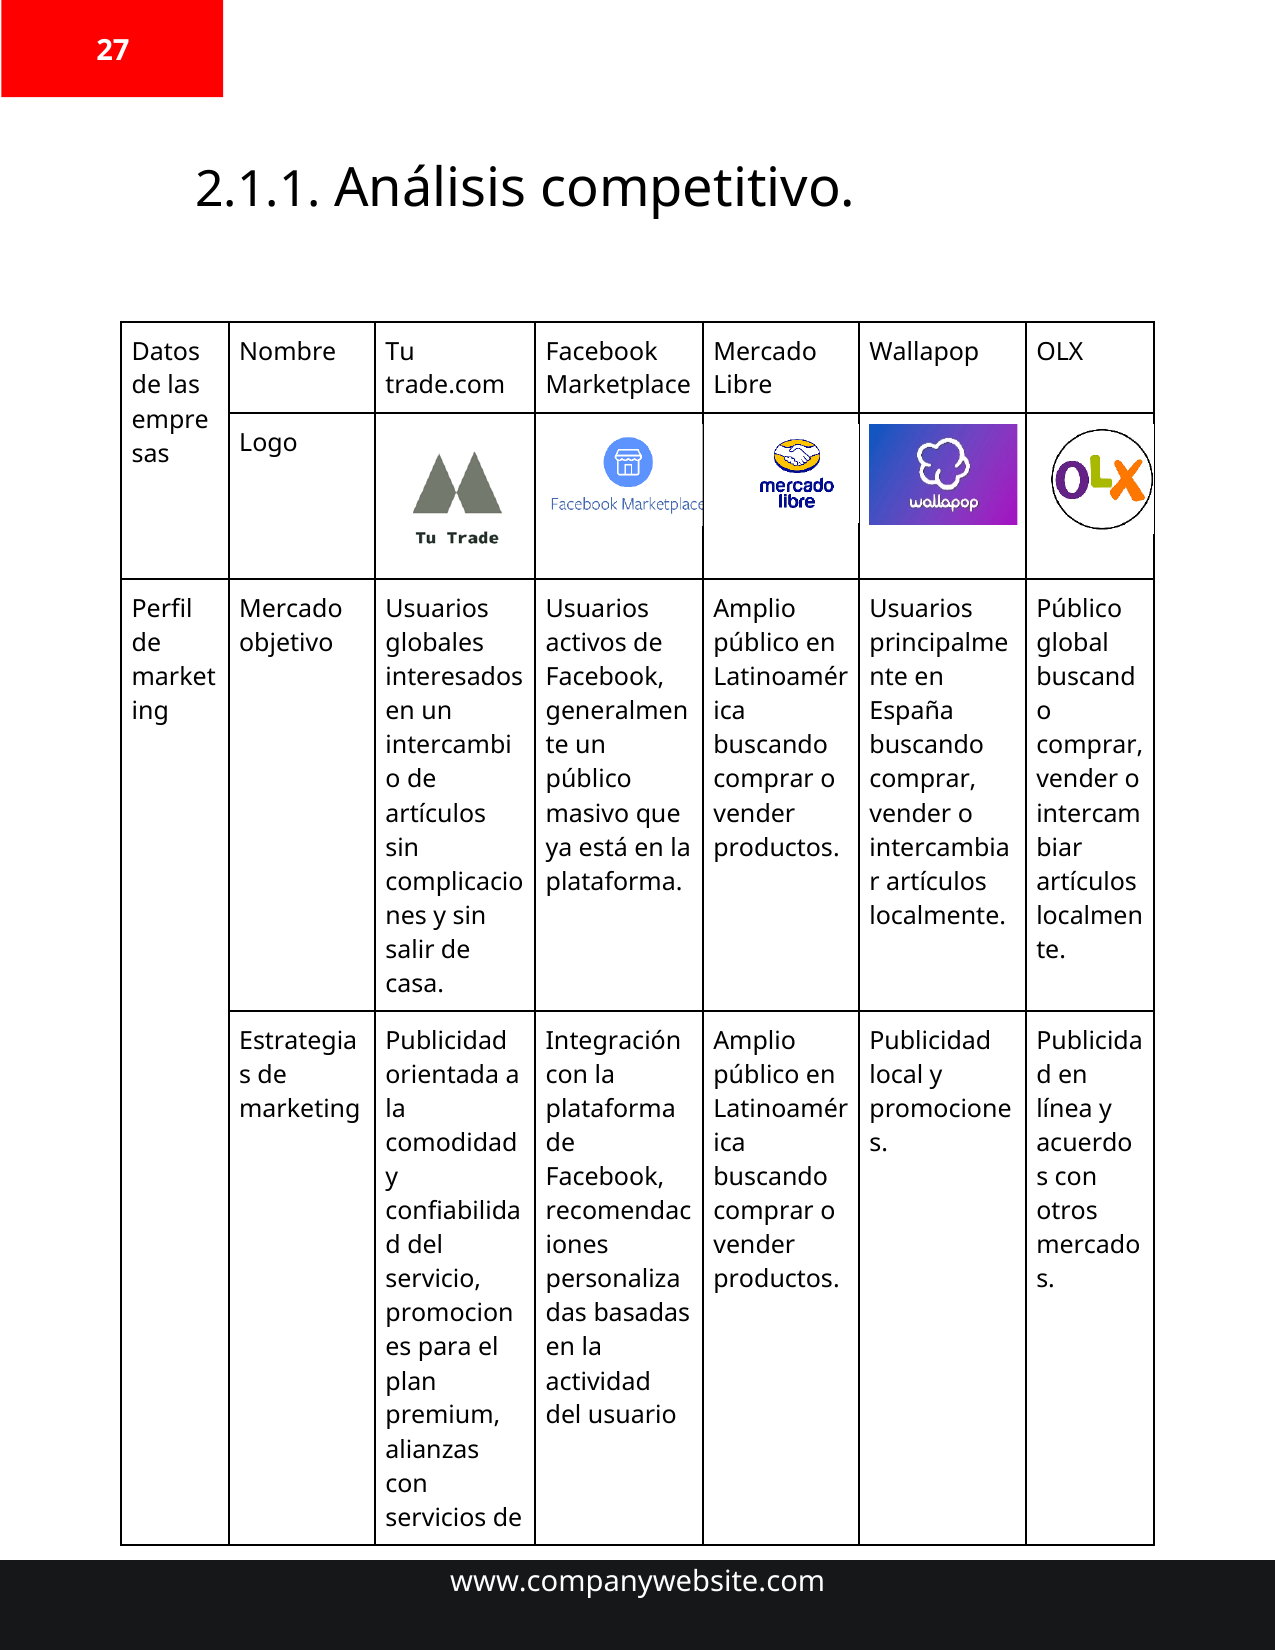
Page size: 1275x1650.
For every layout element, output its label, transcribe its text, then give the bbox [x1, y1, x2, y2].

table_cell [376, 1012, 534, 1544]
picture [869, 424, 1018, 525]
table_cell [1027, 1012, 1153, 1544]
table_header Datos de las empresas [122, 323, 228, 578]
table_cell Público global buscando comprar, vender o intercambiar artículos localmente. [1027, 580, 1153, 1010]
table_cell Usuarios globales interesados en un intercambio de artículos sin complicaciones y sin salir de casa. [376, 580, 534, 1010]
table_header Facebook Marketplace [536, 323, 702, 412]
table_header Nombre [230, 323, 374, 412]
table_cell [860, 414, 1025, 578]
picture [545, 424, 703, 526]
table_cell [1027, 414, 1153, 578]
table_cell [704, 414, 858, 578]
table_cell Perfil de marketing [122, 580, 228, 1544]
picture [713, 424, 859, 523]
table_cell Usuarios principalmente en España buscando comprar, vender o intercambiar artículos localmente. [860, 580, 1025, 1010]
table_cell Mercado objetivo [230, 580, 374, 1010]
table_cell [704, 1012, 858, 1544]
table_cell Usuarios activos de Facebook, generalmente un público masivo que ya está en la plataforma. [536, 580, 702, 1010]
table_header Mercado Libre [704, 323, 858, 412]
table_header OLX [1027, 323, 1153, 412]
table_cell [376, 414, 534, 578]
picture [385, 424, 528, 568]
table_cell Logo [230, 414, 374, 578]
table_cell Amplio público en Latinoamérica buscando comprar o vender productos. [704, 580, 858, 1010]
table_cell [536, 414, 702, 578]
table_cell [230, 1012, 374, 1544]
picture [1036, 424, 1154, 534]
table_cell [536, 1012, 702, 1544]
subtitle 2.1.1. Análisis competitivo. [127, 148, 1155, 296]
table_header Wallapop [860, 323, 1025, 412]
table_header Tu trade.com [376, 323, 534, 412]
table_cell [860, 1012, 1025, 1544]
